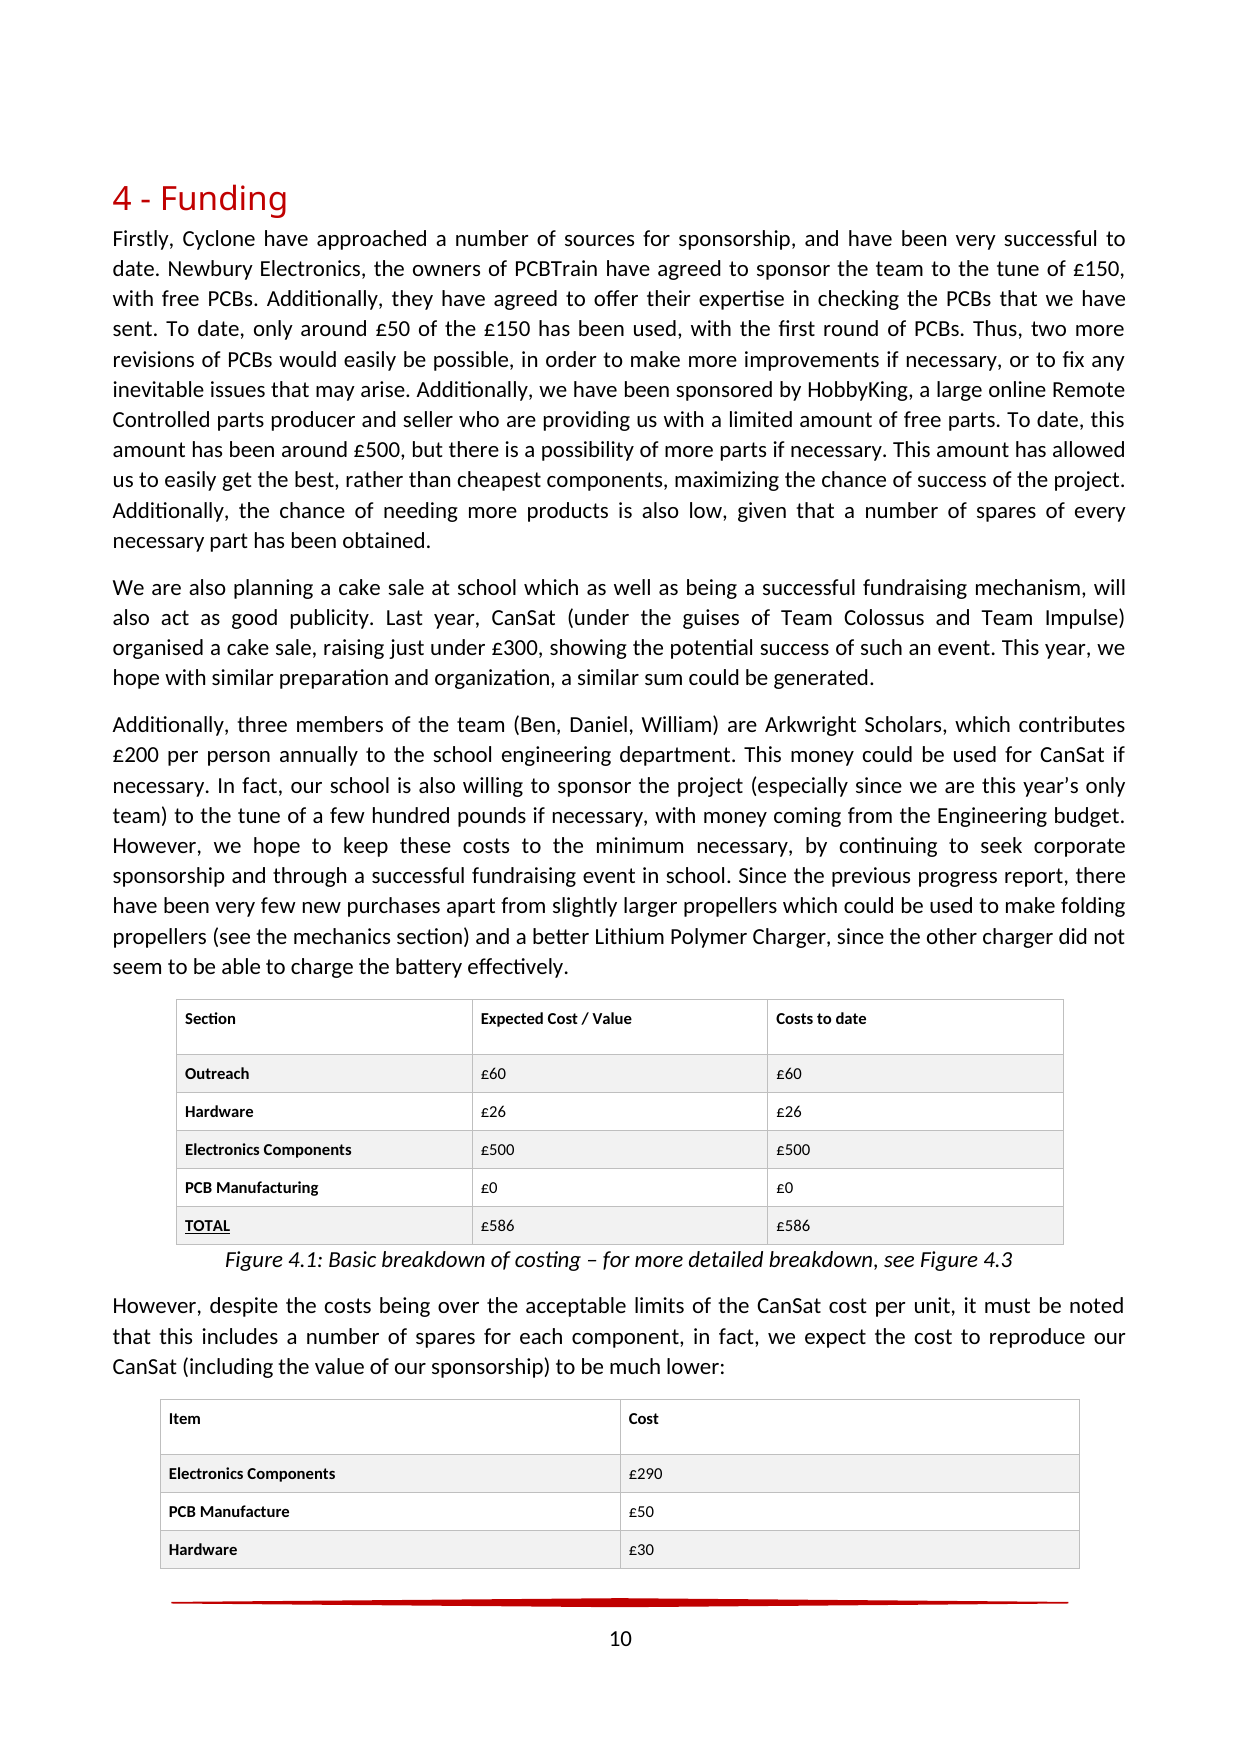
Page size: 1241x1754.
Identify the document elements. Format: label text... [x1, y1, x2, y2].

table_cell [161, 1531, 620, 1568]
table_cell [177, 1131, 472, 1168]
text However, despite the costs being over the acceptable limits of the CanSat cost per unit, it must be noted that this includes a number of spares for each component, in fact, we expect the cost to reproduce our CanSat (including the value of our sponsorship) to be much lower: [112, 1292, 1128, 1380]
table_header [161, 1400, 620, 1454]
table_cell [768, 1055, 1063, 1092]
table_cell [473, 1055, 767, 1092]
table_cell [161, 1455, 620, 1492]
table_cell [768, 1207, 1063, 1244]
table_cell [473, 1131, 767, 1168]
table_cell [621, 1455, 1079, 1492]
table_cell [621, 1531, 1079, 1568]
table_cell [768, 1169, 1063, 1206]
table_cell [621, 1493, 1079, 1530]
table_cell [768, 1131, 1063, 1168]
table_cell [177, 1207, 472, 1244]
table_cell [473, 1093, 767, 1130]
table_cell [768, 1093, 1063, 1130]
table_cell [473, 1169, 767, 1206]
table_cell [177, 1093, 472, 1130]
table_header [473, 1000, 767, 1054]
text Figure 4.1: Basic breakdown of costing – for more detailed breakdown, see Figure 4.3 [112, 1245, 1128, 1273]
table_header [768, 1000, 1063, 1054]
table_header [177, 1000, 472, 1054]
text Firstly, Cyclone have approached a number of sources for sponsorship, and have been very successful to date. Newbury Electronics, the owners of PCBTrain have agreed to sponsor the team to the tune of £150, with free PCBs. Additionally, they have agreed to offer their expertise in checking the PCBs that we have sent. To date, only around £50 of the £150 has been used, with the first round of PCBs. Thus, two more revisions of PCBs would easily be possible, in order to make more improvements if necessary, or to fix any inevitable issues that may arise. Additionally, we have been sponsored by HobbyKing, a large online Remote Controlled parts producer and seller who are providing us with a limited amount of free parts. To date, this amount has been around £500, but there is a possibility of more parts if necessary. This amount has allowed us to easily get the best, rather than cheapest components, maximizing the chance of success of the project. Additionally, the chance of needing more products is also low, given that a number of spares of every necessary part has been obtained. [112, 224, 1128, 554]
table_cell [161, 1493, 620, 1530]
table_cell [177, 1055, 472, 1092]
text Additionally, three members of the team (Ben, Daniel, William) are Arkwright Scholars, which contributes £200 per person annually to the school engineering department. This money could be used for CanSat if necessary. In fact, our school is also willing to sponsor the project (especially since we are this year’s only team) to the tune of a few hundred pounds if necessary, with money coming from the Engineering budget. However, we hope to keep these costs to the minimum necessary, by continuing to seek corporate sponsorship and through a successful fundraising event in school. Since the previous progress report, there have been very few new purchases apart from slightly larger propellers which could be used to make folding propellers (see the mechanics section) and a better Lithium Polymer Charger, since the other charger did not seem to be able to charge the battery effectively. [112, 710, 1128, 980]
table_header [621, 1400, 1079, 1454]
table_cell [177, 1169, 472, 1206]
text We are also planning a cake sale at school which as well as being a successful fundraising mechanism, will also act as good publicity. Last year, CanSat (under the guises of Team Colossus and Team Impulse) organised a cake sale, raising just under £300, showing the potential success of such an event. This year, we hope with similar preparation and organization, a similar sum could be generated. [112, 573, 1128, 692]
subtitle 4 - Funding [112, 175, 1128, 220]
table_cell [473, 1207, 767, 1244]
